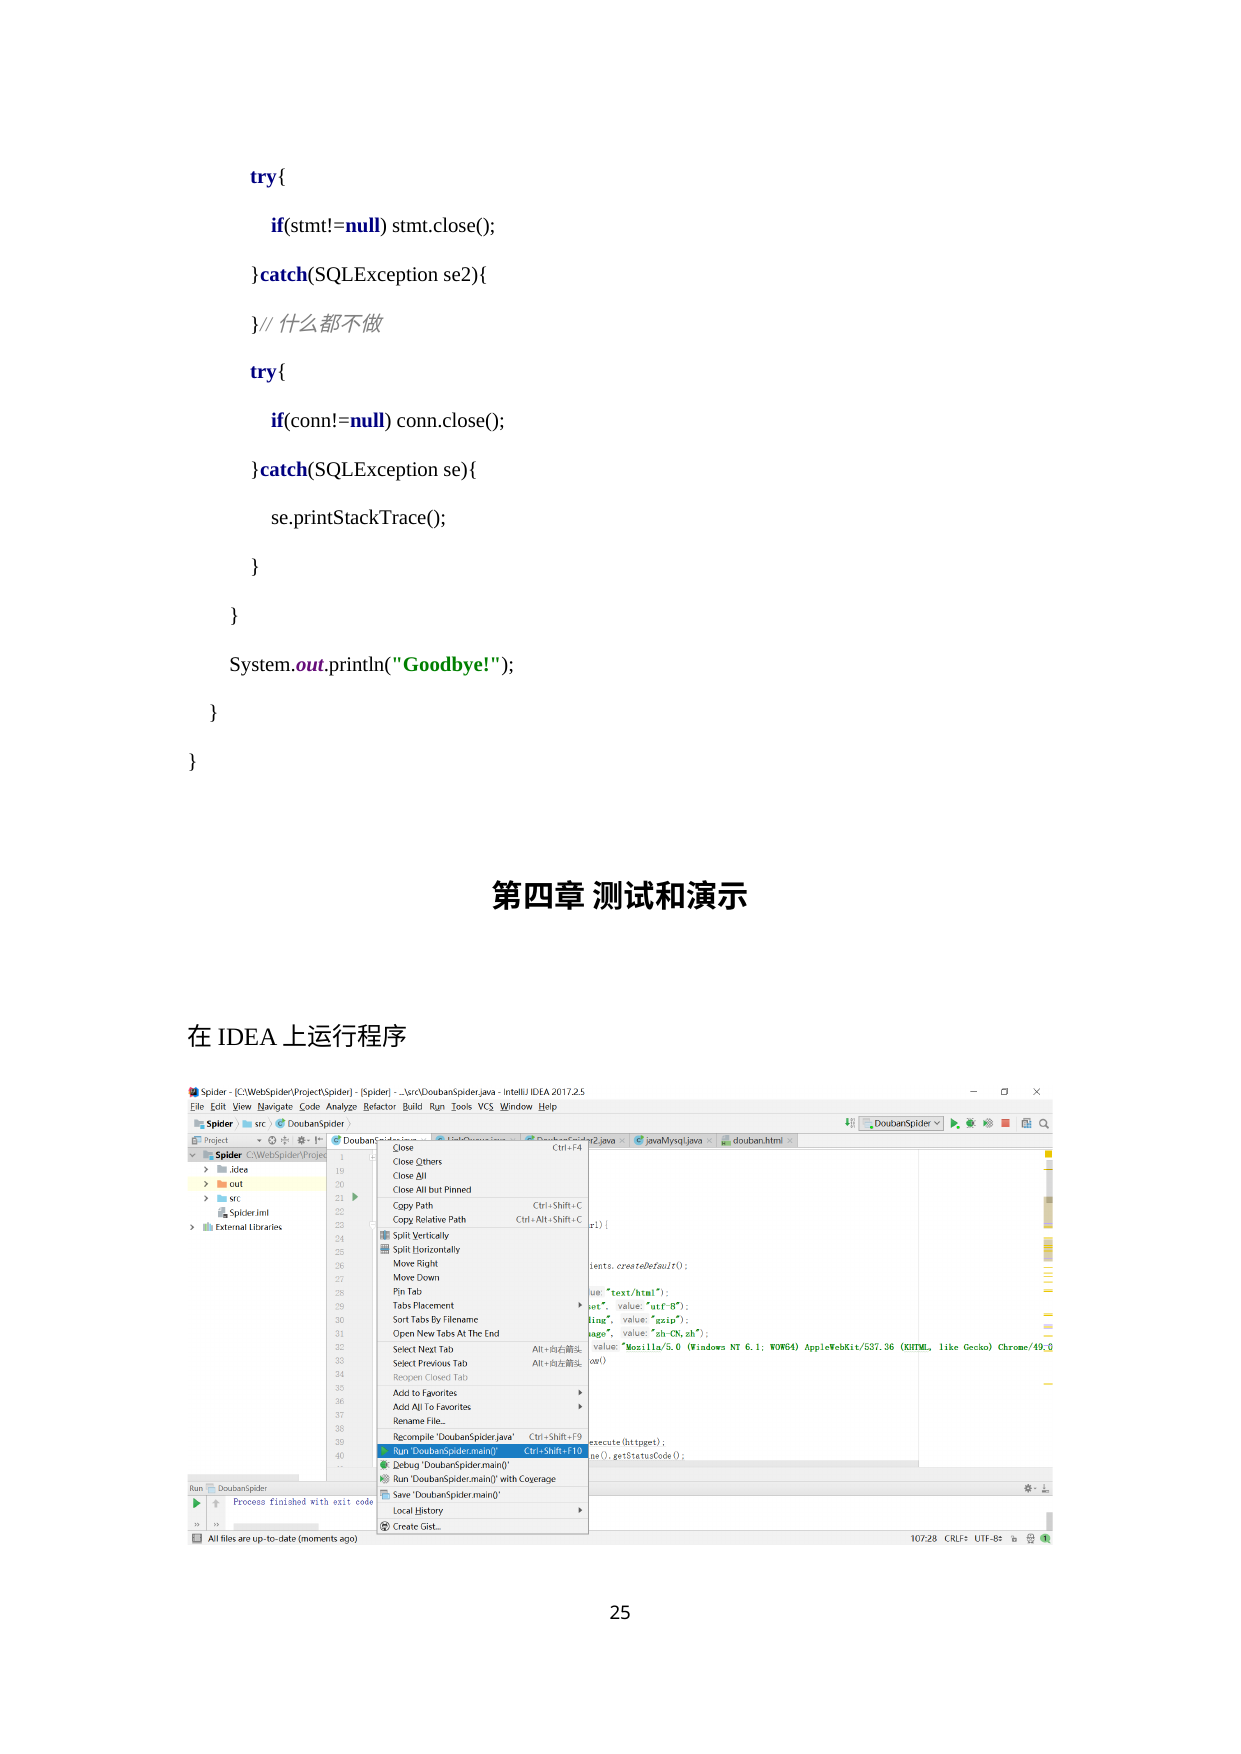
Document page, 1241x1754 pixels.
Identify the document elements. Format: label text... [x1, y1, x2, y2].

subtitle 第四章 测试和演示 [187, 861, 1053, 926]
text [187, 160, 1053, 777]
text 在IDEA上运行程序 [187, 1002, 1053, 1067]
picture [187, 1085, 1053, 1545]
